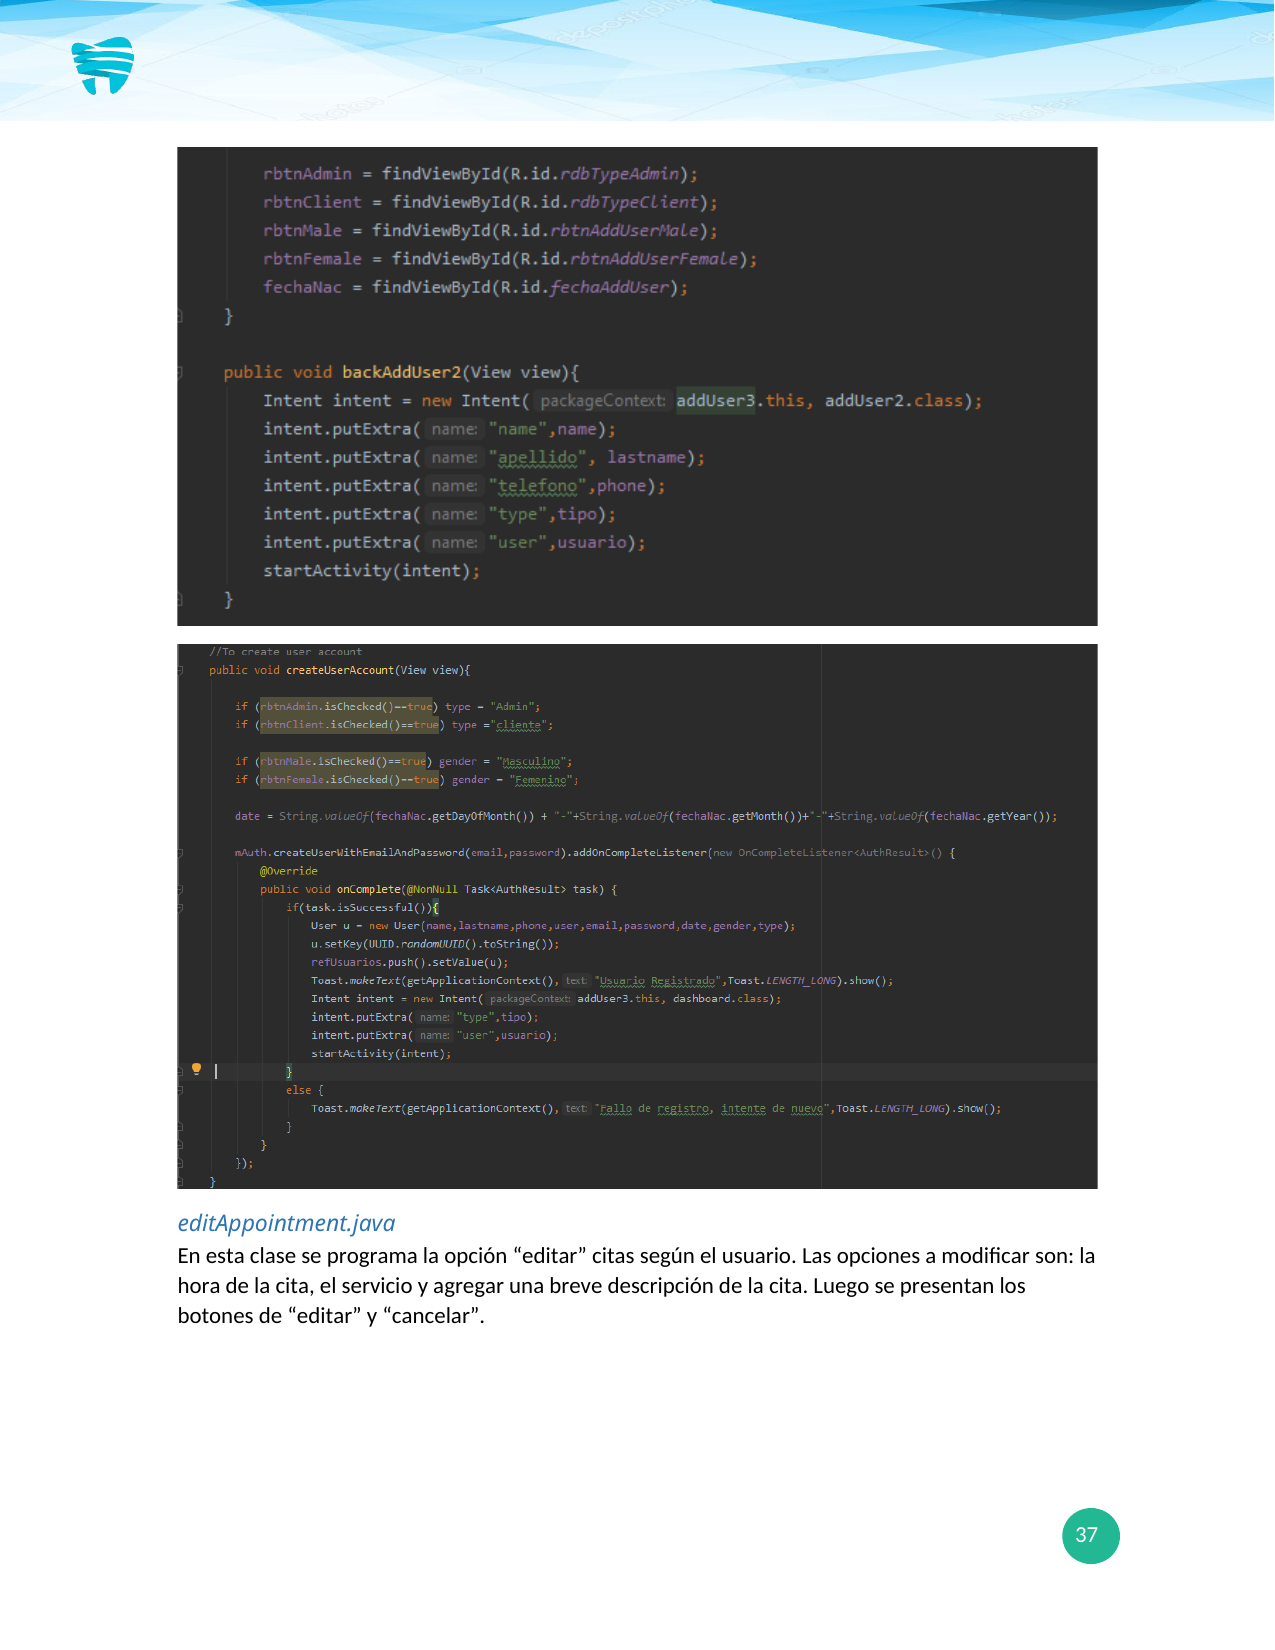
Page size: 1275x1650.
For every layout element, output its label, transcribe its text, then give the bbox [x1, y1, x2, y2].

subtitle editAppointment.java [177, 1207, 1098, 1238]
text En esta clase se programa la opción “editar” citas según el usuario. Las opciones a modificar son: la hora de la cita, el servicio y agregar una breve descripción de la cita. Luego se presentan los botones de “editar” y “cancelar”. [177, 1241, 1098, 1329]
picture [177, 147, 1098, 626]
picture [0, 0, 1274, 121]
picture [177, 644, 1098, 1189]
